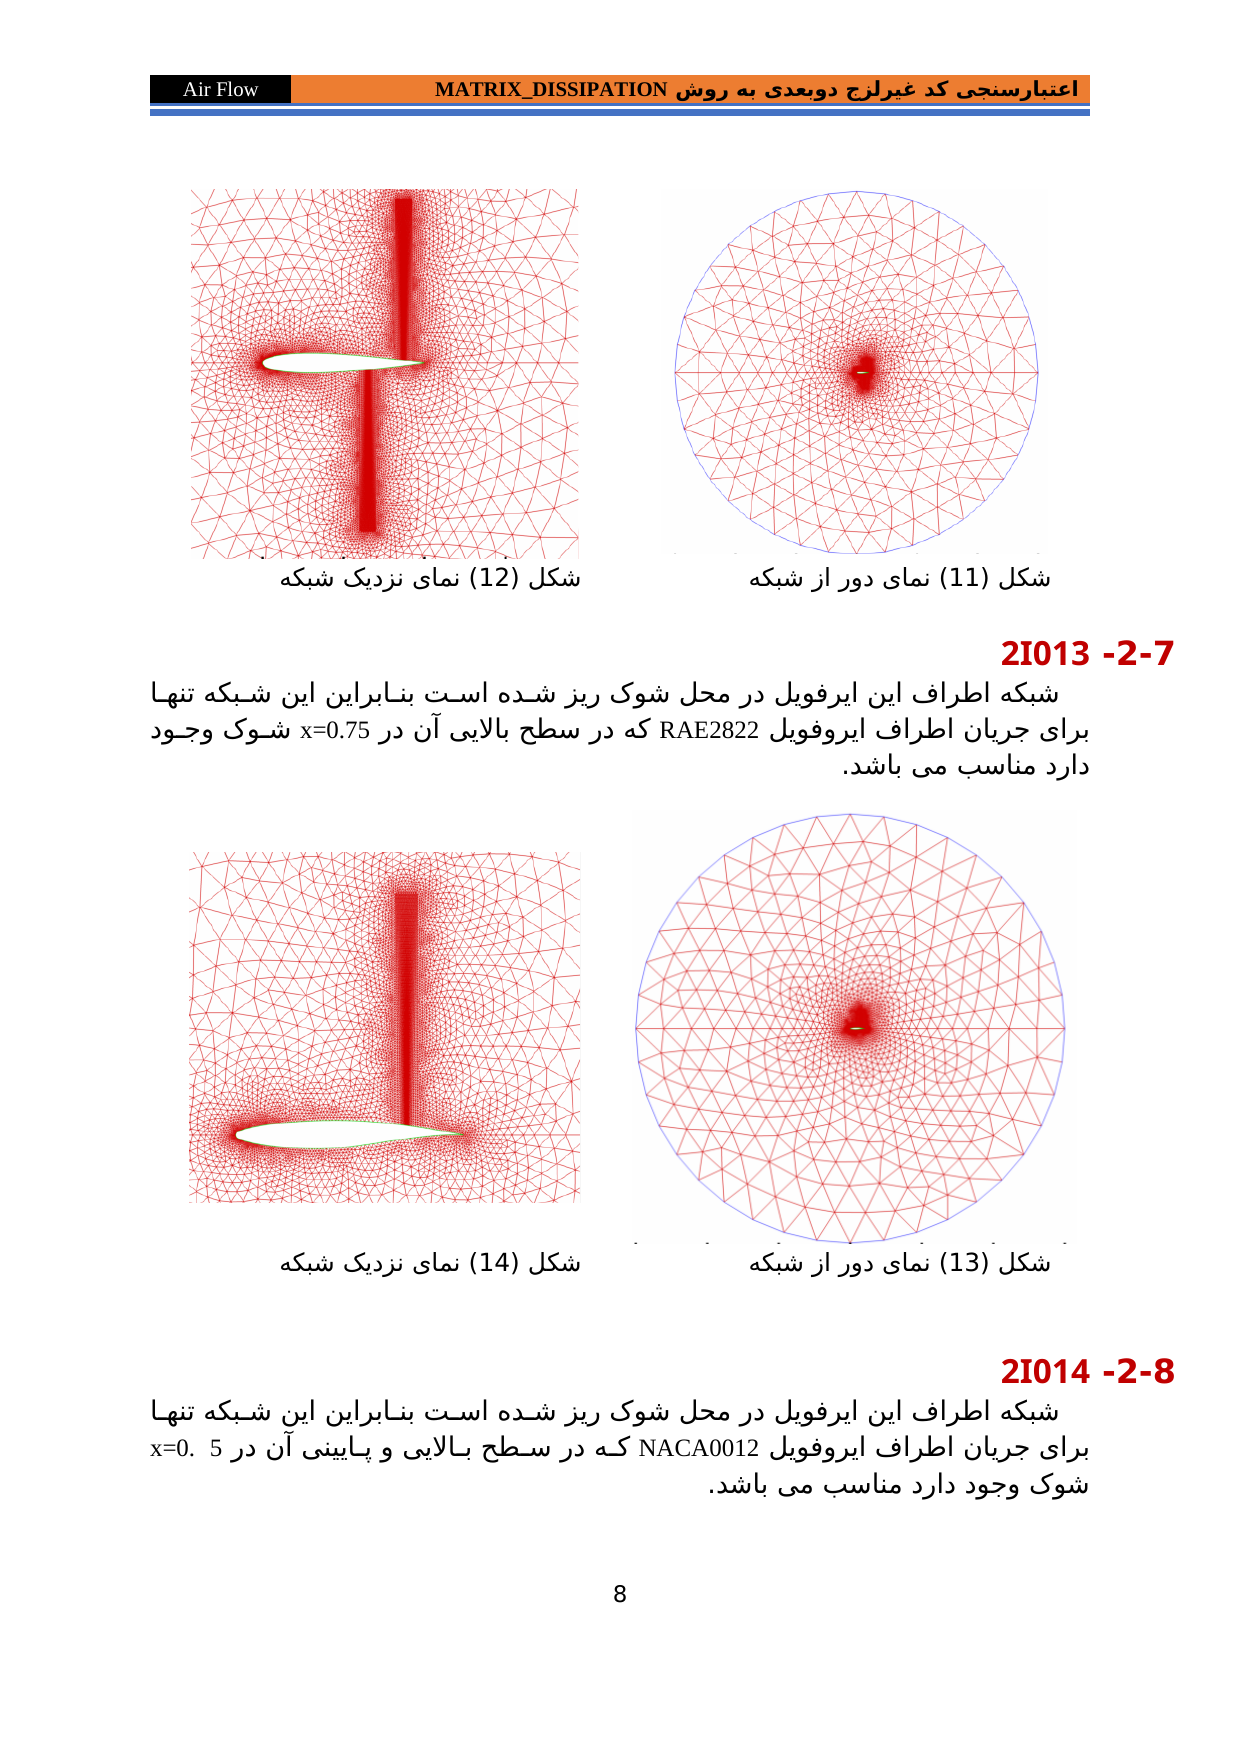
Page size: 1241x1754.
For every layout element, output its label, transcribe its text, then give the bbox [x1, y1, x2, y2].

table_cell نمای نزدیک شبکه [150, 1248, 619, 1348]
picture [660, 189, 1048, 554]
table_header [150, 811, 619, 1248]
table_cell نمای نزدیک شبکه [150, 563, 619, 629]
picture [631, 810, 1077, 1244]
text شبکه اطراف این ایرفویل در محل شوک ریز شده است بنابراین این شبکه تنها برای جریان اطراف ایروفویل RAE2822 که در سطح بالایی آن در x=0.75 شوک وجود دارد مناسب می باشد. [150, 677, 1090, 781]
text شبکه اطراف این ایرفویل در محل شوک ریز شده است بنابراین این شبکه تنها برای جریان اطراف ایروفویل NACA0012 که در سطح بالایی و پایینی آن در x=0. 5 شوک وجود دارد مناسب می باشد. [150, 1395, 1090, 1499]
table_header [150, 189, 619, 563]
table_header [620, 189, 1089, 563]
subtitle 2I013 [150, 629, 1090, 675]
picture [189, 852, 581, 1203]
picture [191, 189, 579, 559]
table_cell نمای دور از شبکه [620, 563, 1089, 629]
table_cell نمای دور از شبکه [620, 1248, 1089, 1348]
subtitle 2I014 [150, 1348, 1090, 1393]
table_header [620, 811, 1089, 1248]
